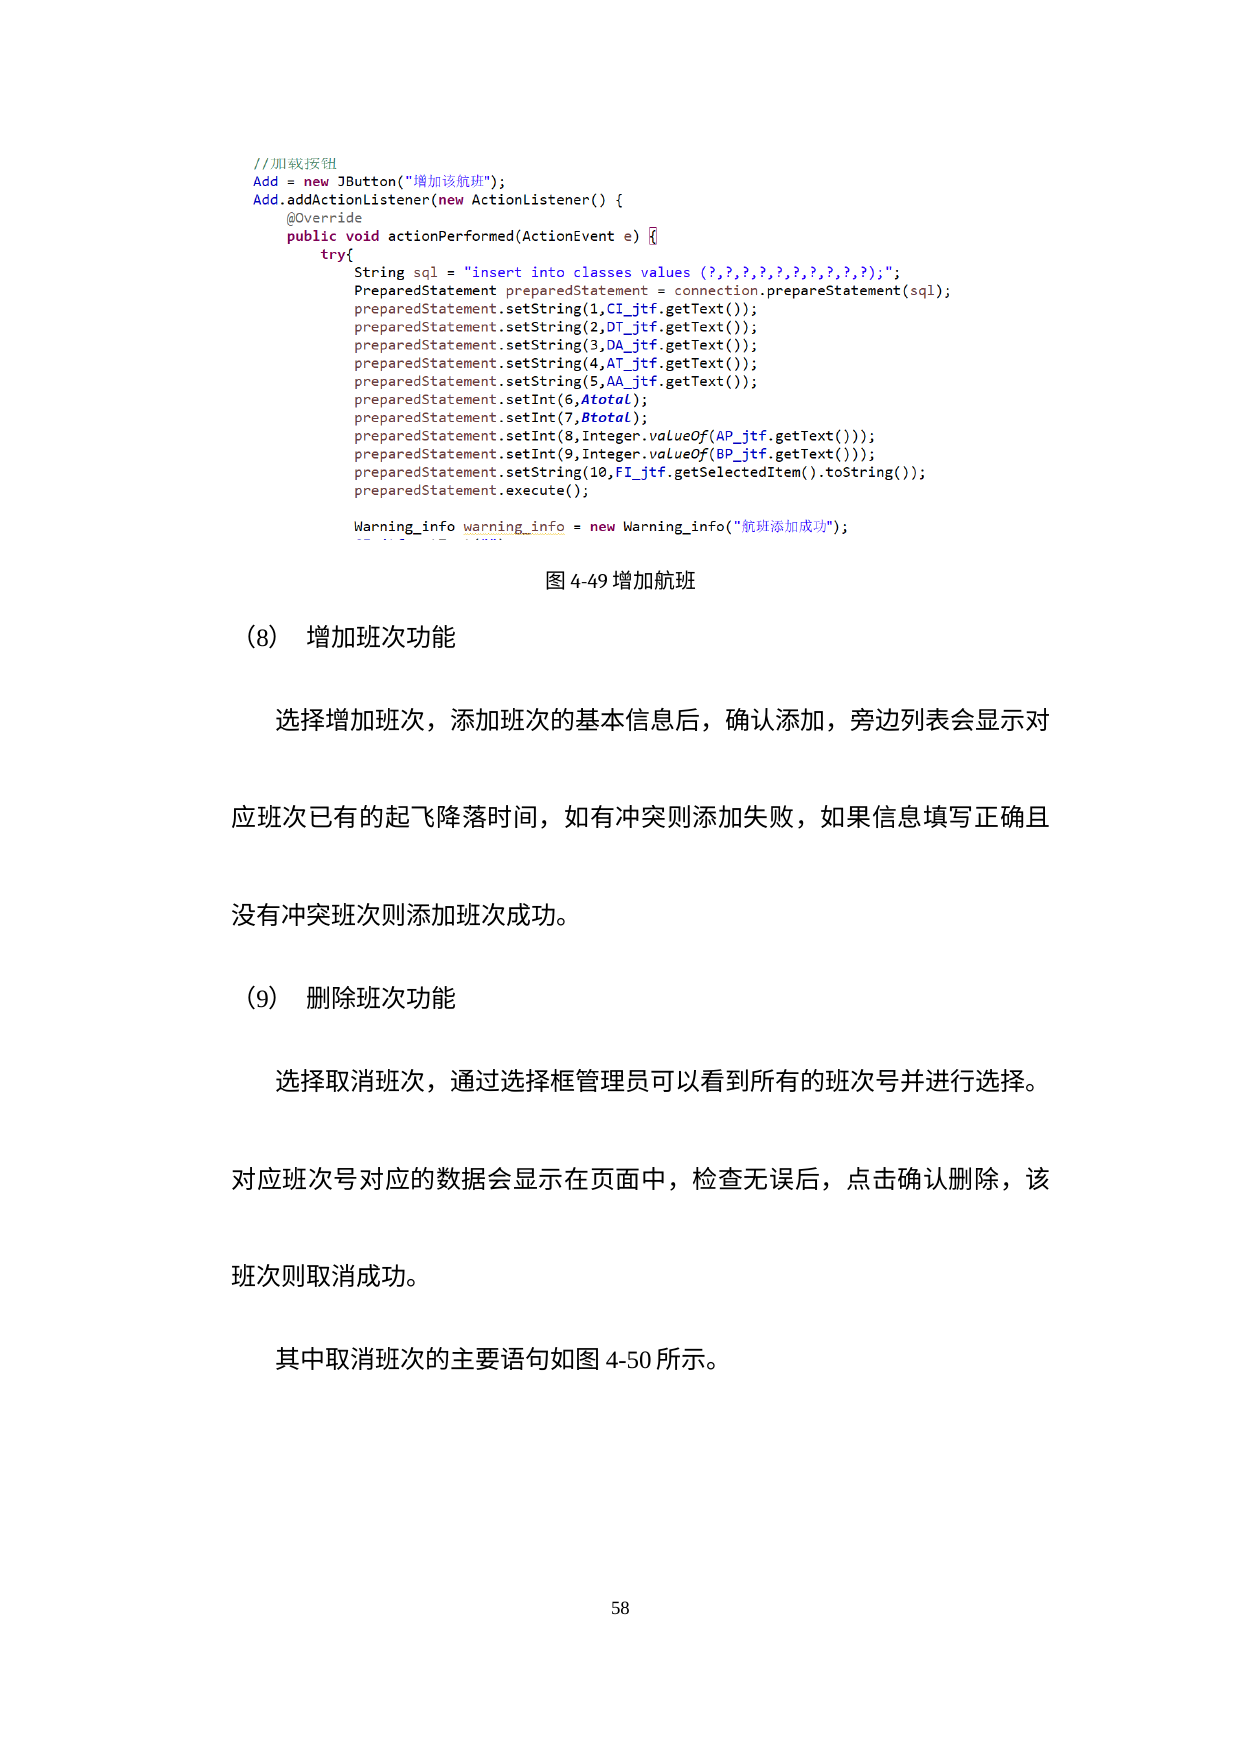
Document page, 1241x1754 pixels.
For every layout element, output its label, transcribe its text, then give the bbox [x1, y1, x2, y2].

text 选择取消班次，通过选择框管理员可以看到所有的班次号并进行选择。对应班次号对应的数据会显示在页面中，检查无误后，点击确认删除，该班次则取消成功。 [231, 1047, 1053, 1307]
list 删除班次功能 [231, 964, 1053, 1029]
list 增加班次功能 [231, 603, 1053, 668]
text 选择增加班次，添加班次的基本信息后，确认添加，旁边列表会显示对应班次已有的起飞降落时间，如有冲突则添加失败，如果信息填写正确且没有冲突班次则添加班次成功。 [231, 686, 1053, 946]
picture [223, 158, 1017, 540]
